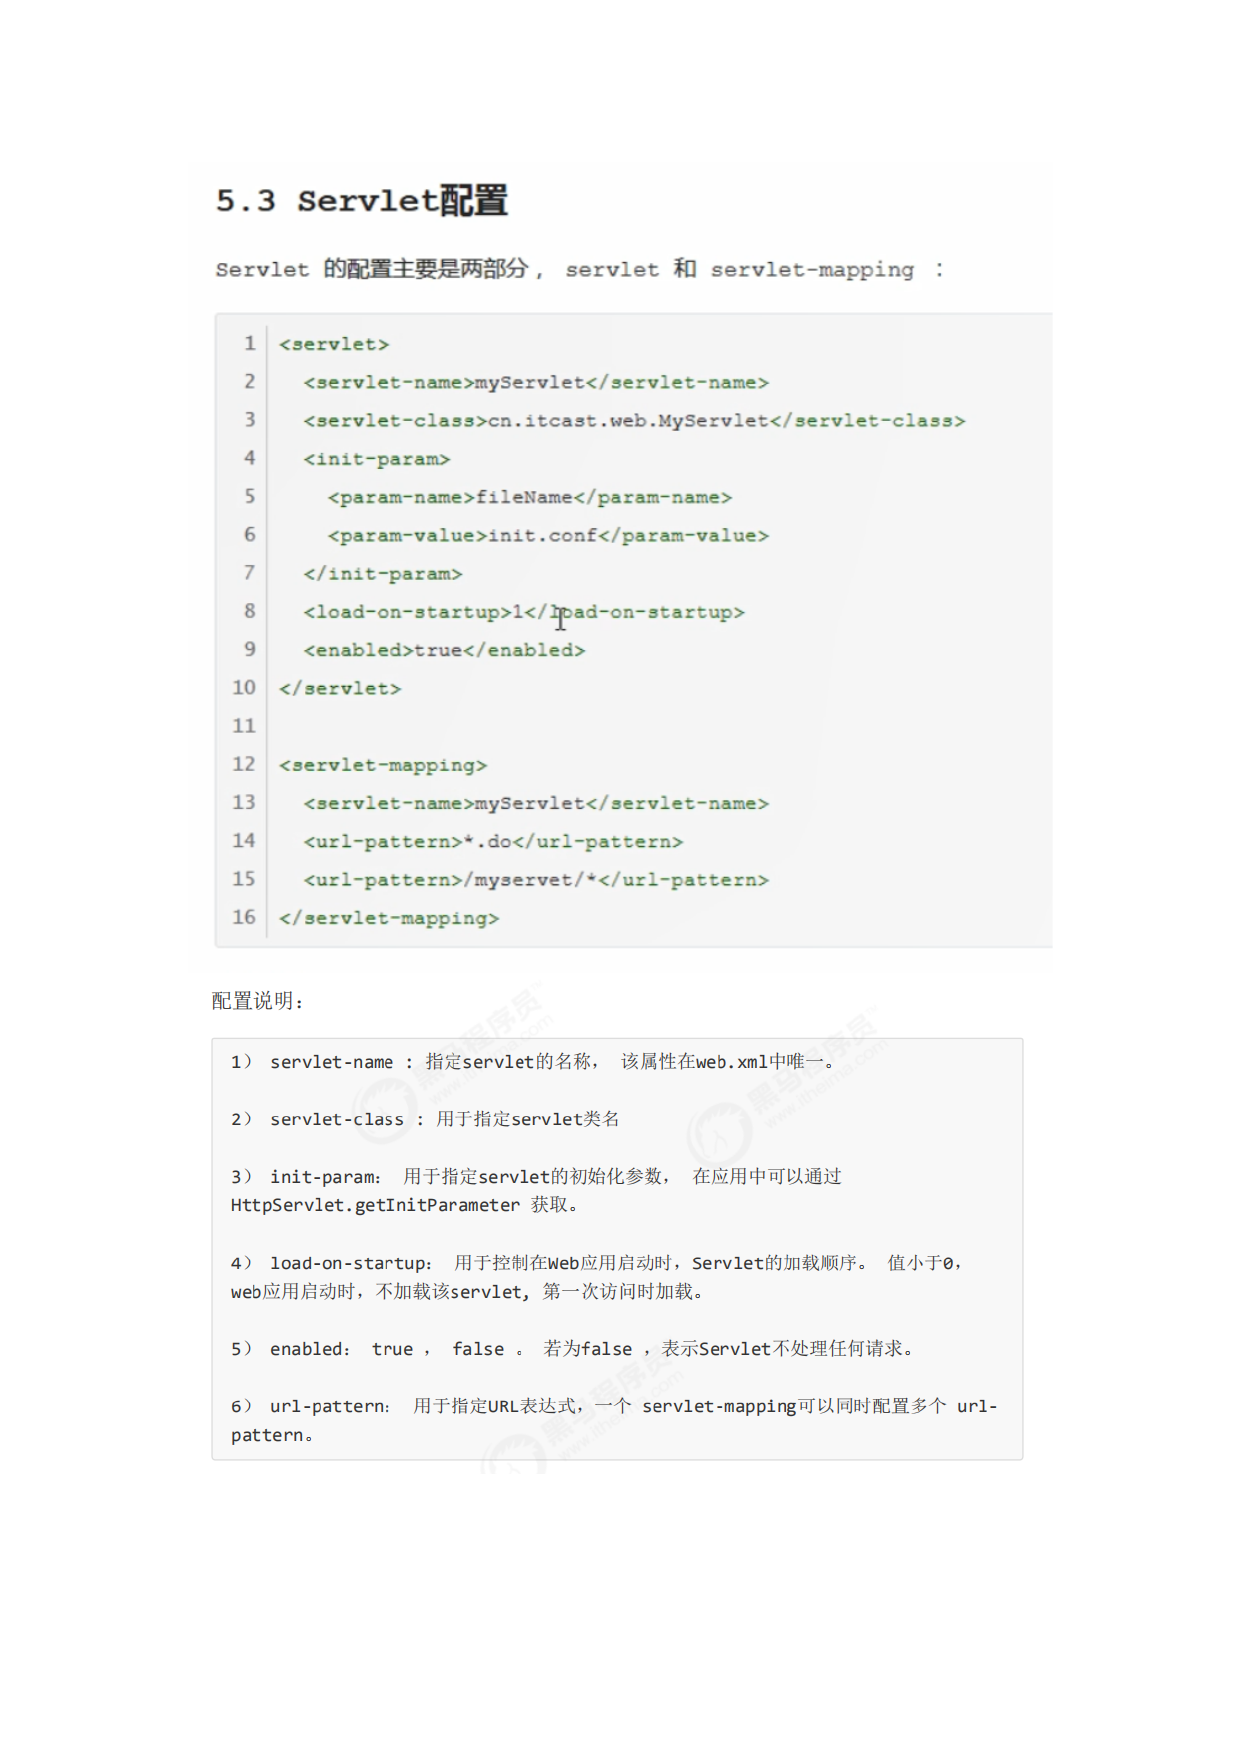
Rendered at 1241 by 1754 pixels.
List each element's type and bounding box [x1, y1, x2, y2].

picture [187, 162, 1053, 973]
picture [187, 974, 1053, 1474]
